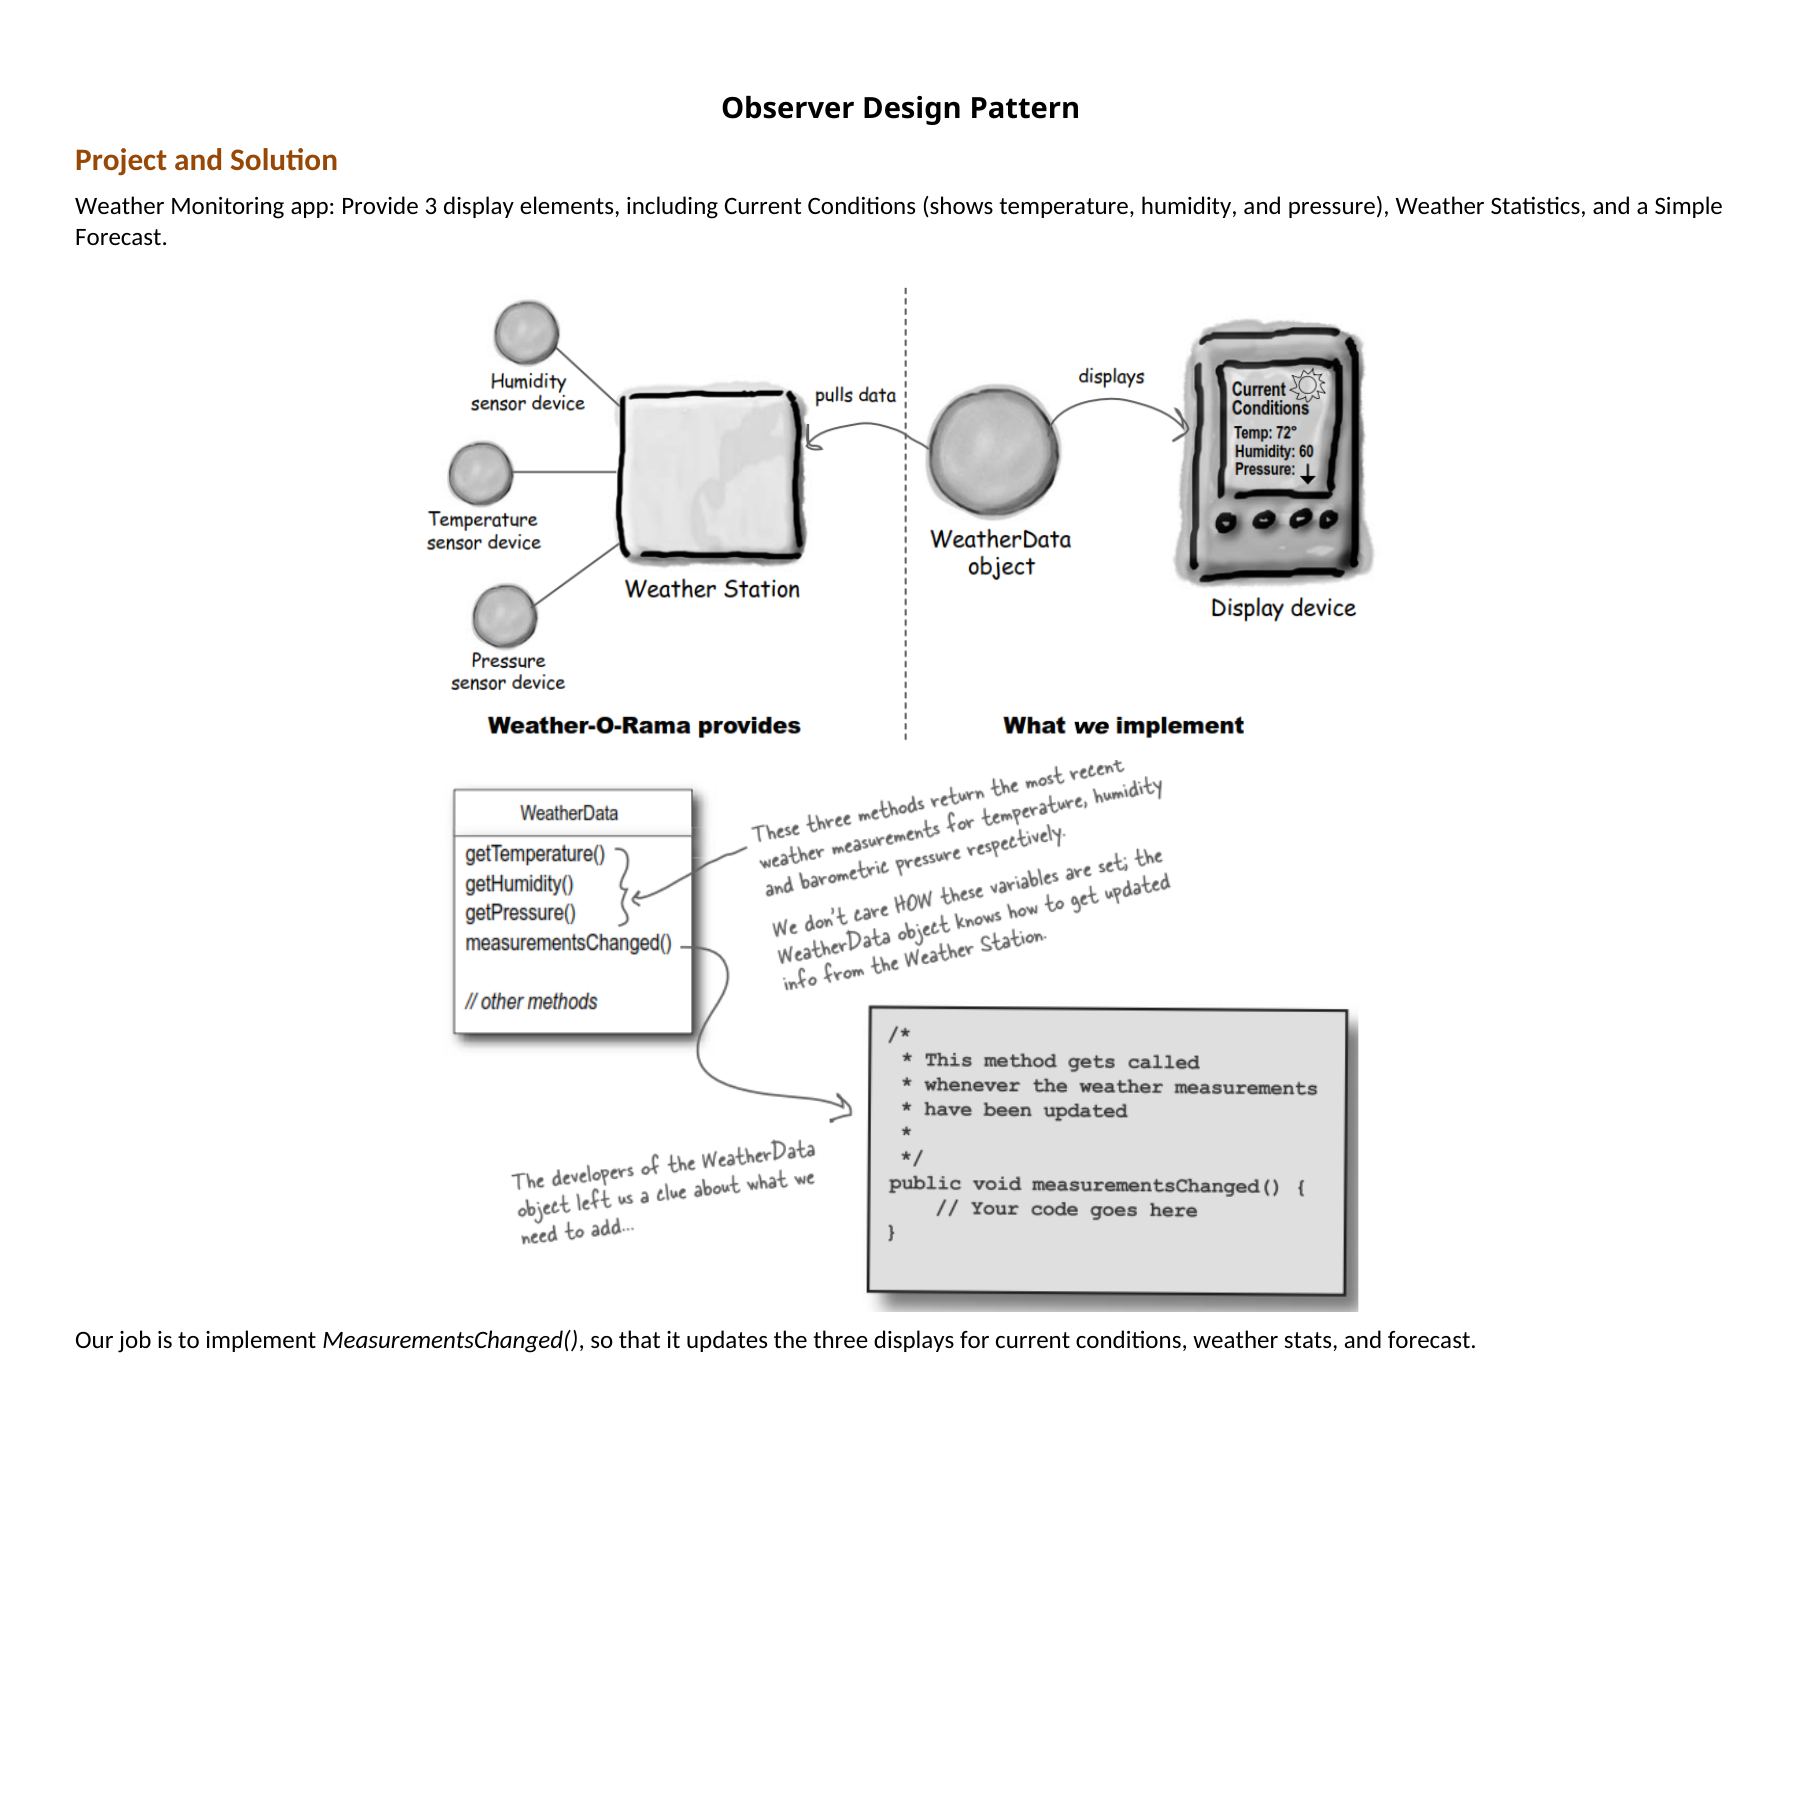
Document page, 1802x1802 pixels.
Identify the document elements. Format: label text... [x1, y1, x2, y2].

text Our job is to implement MeasurementsChanged(), so that it updates the three displays for current conditions, weather stats, and forecast. [75, 1324, 1726, 1355]
subtitle Observer Design Pattern [75, 87, 1726, 127]
text Weather Monitoring app: Provide 3 display elements, including Current Conditions (shows temperature, humidity, and pressure), Weather Statistics, and a Simple Forecast. [75, 190, 1726, 251]
subtitle Project and Solution [75, 140, 1726, 178]
